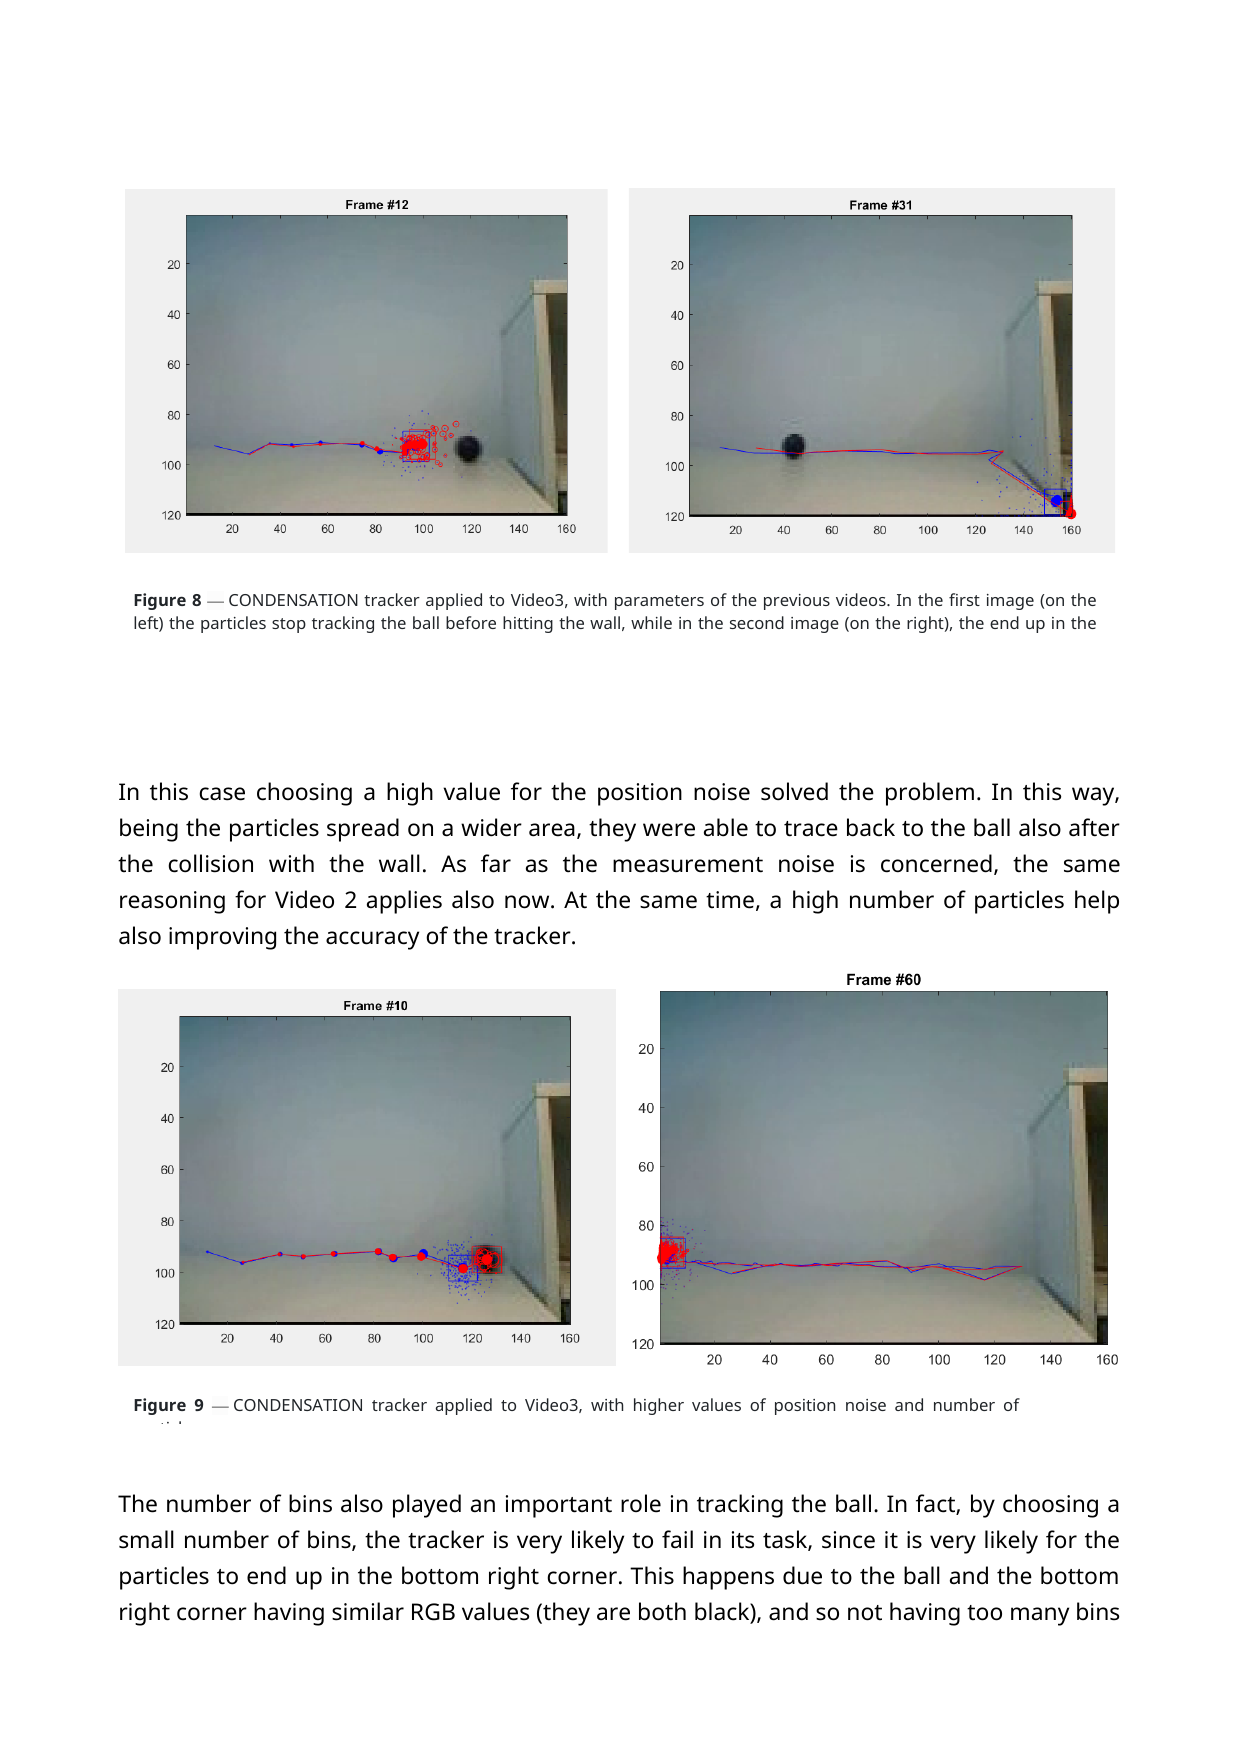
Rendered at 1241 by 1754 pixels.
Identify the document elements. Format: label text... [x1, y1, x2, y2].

text In this case choosing a high value for the position noise solved the problem. In this way, being the particles spread on a wider area, they were able to trace back to the ball also after the collision with the wall. As far as the measurement noise is concerned, the same reasoning for Video 2 applies also now. At the same time, a high number of particles help also improving the accuracy of the tracker. [118, 776, 1122, 951]
picture [125, 189, 608, 553]
picture [118, 989, 616, 1366]
picture [631, 972, 1119, 1366]
picture [628, 188, 1116, 553]
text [118, 1488, 1122, 1627]
